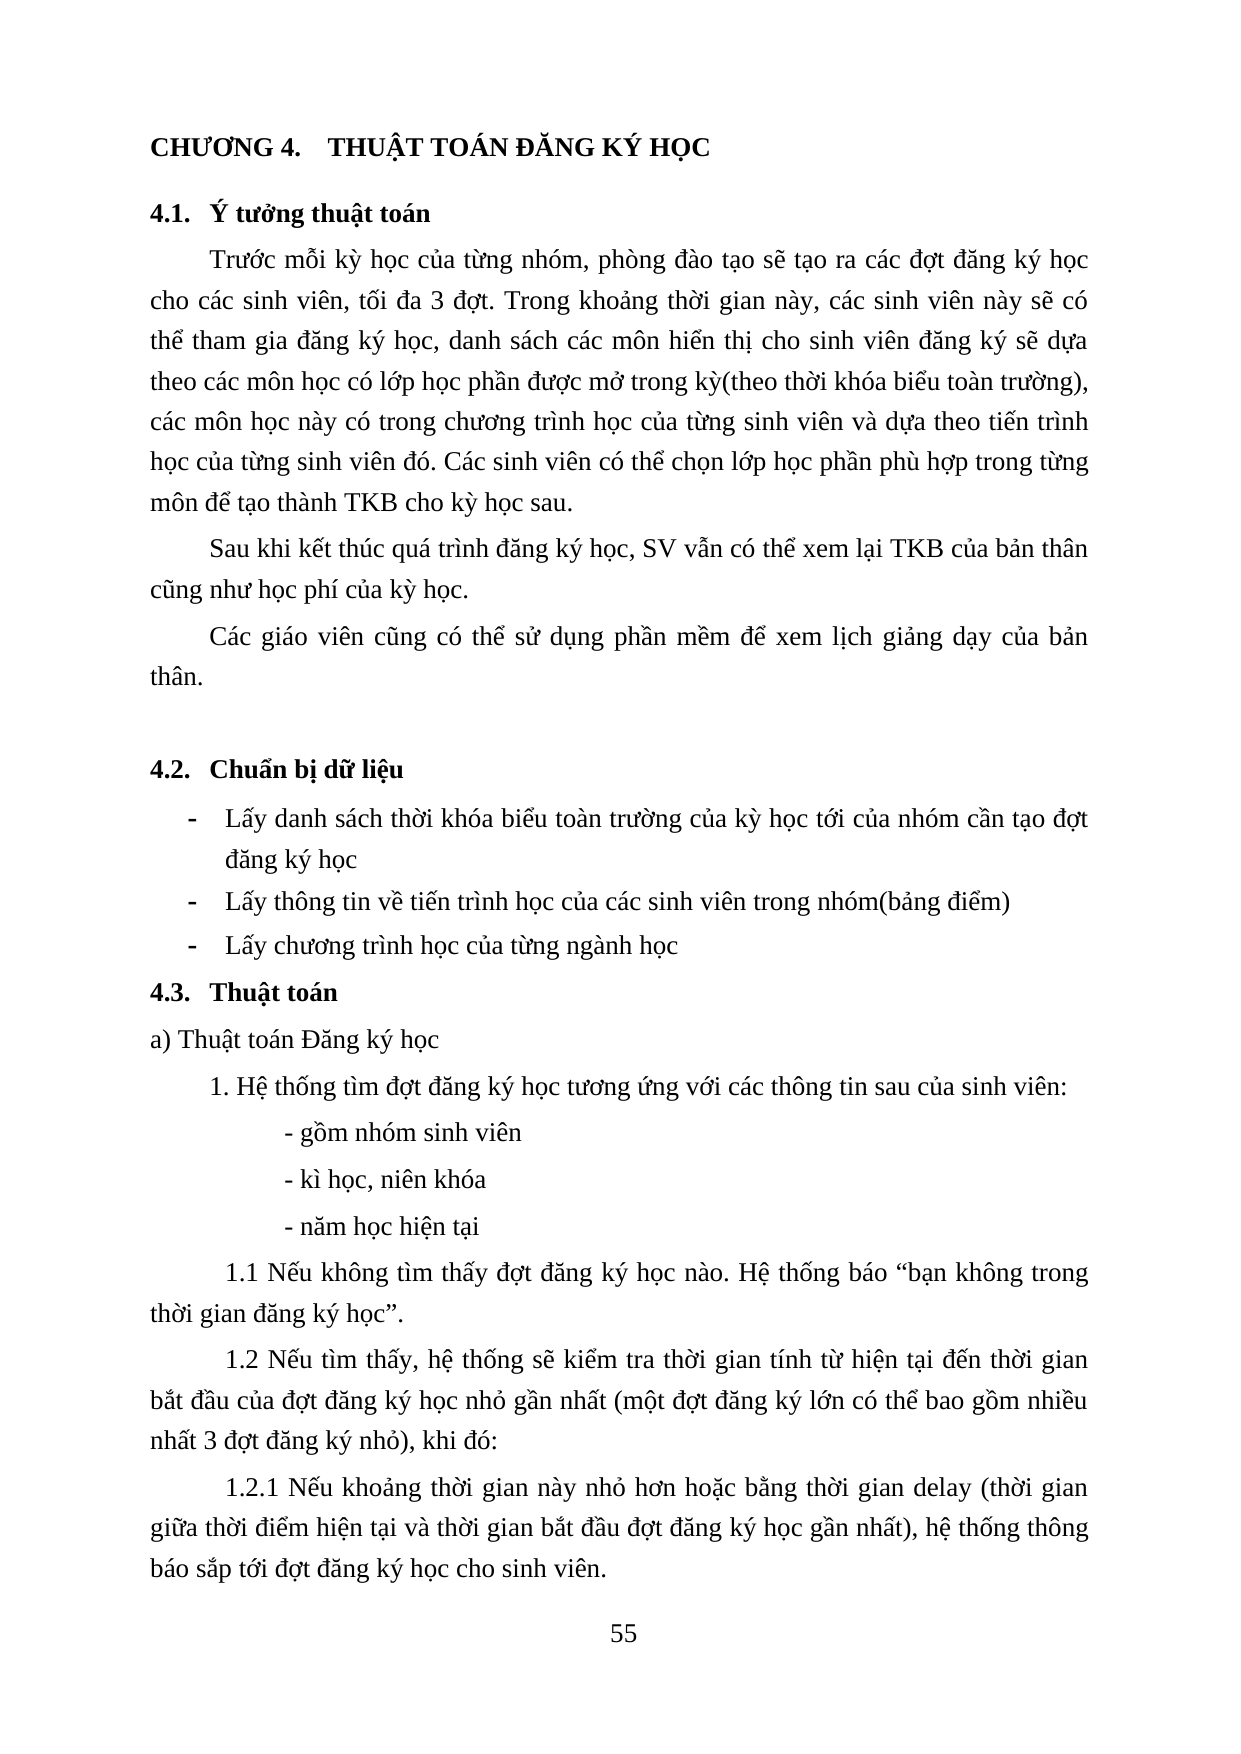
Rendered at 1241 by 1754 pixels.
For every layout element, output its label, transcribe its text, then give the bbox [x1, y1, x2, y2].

text - kì học, niên khóa [209, 1163, 1090, 1194]
text - năm học hiện tại [209, 1210, 1090, 1241]
text - gồm nhóm sinh viên [209, 1117, 1090, 1148]
text 1.1 Nếu không tìm thấy đợt đăng ký học nào. Hệ thống báo “bạn không trong thời gian đăng ký học”. [150, 1257, 1090, 1328]
list Lấy chương trình học của từng ngành học [187, 927, 1090, 960]
list Lấy danh sách thời khóa biểu toàn trường của kỳ học tới của nhóm cần tạo đợt đăng ký học [187, 800, 1090, 874]
text Sau khi kết thúc quá trình đăng ký học, SV vẫn có thể xem lại TKB của bản thân cũng như học phí của kỳ học. [150, 532, 1090, 604]
subtitle Thuật Toán đăng ký học [150, 131, 1090, 162]
text 1. Hệ thống tìm đợt đăng ký học tương ứng với các thông tin sau của sinh viên: [150, 1070, 1090, 1101]
text a) Thuật toán Đăng ký học [150, 1023, 1090, 1054]
subtitle Ý tưởng thuật toán [150, 197, 1090, 228]
text Các giáo viên cũng có thể sử dụng phần mềm để xem lịch giảng dạy của bản thân. [150, 619, 1090, 691]
text 1.2 Nếu tìm thấy, hệ thống sẽ kiểm tra thời gian tính từ hiện tại đến thời gian bắt đầu của đợt đăng ký học nhỏ gần nhất (một đợt đăng ký lớn có thể bao gồm nhiều nhất 3 đợt đăng ký nhỏ), khi đó: [150, 1344, 1090, 1456]
subtitle Chuẩn bị dữ liệu [150, 753, 1090, 784]
text 1.2.1 Nếu khoảng thời gian này nhỏ hơn hoặc bằng thời gian delay (thời gian giữa thời điểm hiện tại và thời gian bắt đầu đợt đăng ký học gần nhất), hệ thống thông báo sắp tới đợt đăng ký học cho sinh viên. [150, 1471, 1090, 1583]
list Lấy thông tin về tiến trình học của các sinh viên trong nhóm(bảng điểm) [187, 883, 1090, 917]
subtitle Thuật toán [150, 977, 1090, 1008]
text Trước mỗi kỳ học của từng nhóm, phòng đào tạo sẽ tạo ra các đợt đăng ký học cho các sinh viên, tối đa 3 đợt. Trong khoảng thời gian này, các sinh viên này sẽ có thể tham gia đăng ký học, danh sách các môn hiển thị cho sinh viên đăng ký sẽ dựa theo các môn học có lớp học phần được mở trong kỳ(theo thời khóa biểu toàn trường), các môn học này có trong chương trình học của từng sinh viên và dựa theo tiến trình học của từng sinh viên đó. Các sinh viên có thể chọn lớp học phần phù hợp trong từng môn để tạo thành TKB cho kỳ học sau. [150, 243, 1090, 517]
